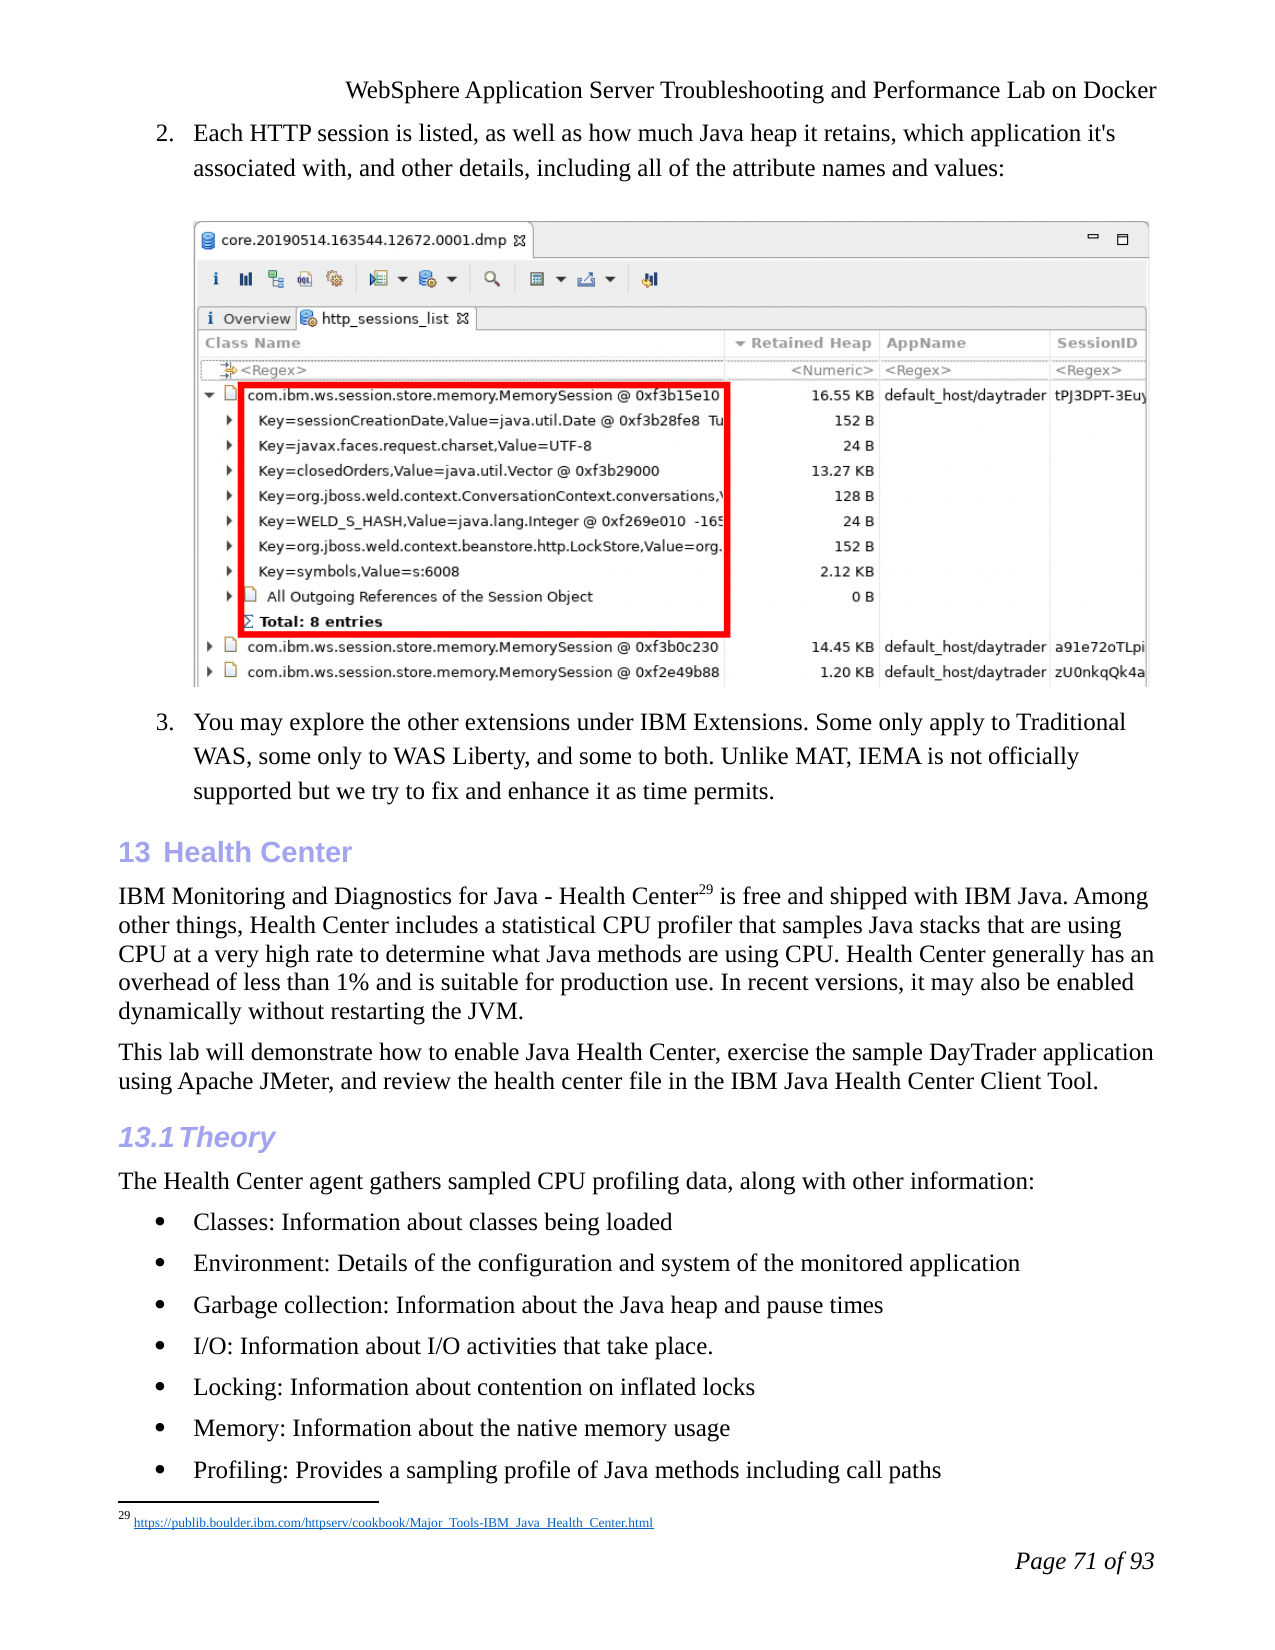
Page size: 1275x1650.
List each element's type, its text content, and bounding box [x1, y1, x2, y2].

list Memory: Information about the native memory usage [156, 1413, 1157, 1442]
subtitle Health Center [118, 835, 1157, 869]
list You may explore the other extensions under IBM Extensions. Some only apply to Traditional WAS, some only to WAS Liberty, and some to both. Unlike MAT, IEMA is not officially supported but we try to fix and enhance it as time permits. [156, 707, 1157, 804]
list Classes: Information about classes being loaded [156, 1207, 1157, 1236]
picture [193, 221, 1150, 687]
list Garbage collection: Information about the Java heap and pause times [156, 1290, 1157, 1318]
list I/O: Information about I/O activities that take place. [156, 1331, 1157, 1360]
list Environment: Details of the configuration and system of the monitored application [156, 1248, 1157, 1277]
text The Health Center agent gathers sampled CPU profiling data, along with other information: [118, 1166, 1157, 1195]
list Locking: Information about contention on inflated locks [156, 1372, 1157, 1401]
text This lab will demonstrate how to enable Java Health Center, exercise the sample DayTrader application using Apache JMeter, and review the health center file in the IBM Java Health Center Client Tool. [118, 1037, 1157, 1095]
subtitle Theory [118, 1120, 1157, 1153]
list Profiling: Provides a sampling profile of Java methods including call paths [156, 1455, 1157, 1483]
text IBM Monitoring and Diagnostics for Java - Health Center is free and shipped with IBM Java. Among other things, Health Center includes a statistical CPU profiler that samples Java stacks that are using CPU at a very high rate to determine what Java methods are using CPU. Health Center generally has an overhead of less than 1% and is suitable for production use. In recent versions, it may also be enabled dynamically without restarting the JVM. [118, 881, 1157, 1025]
